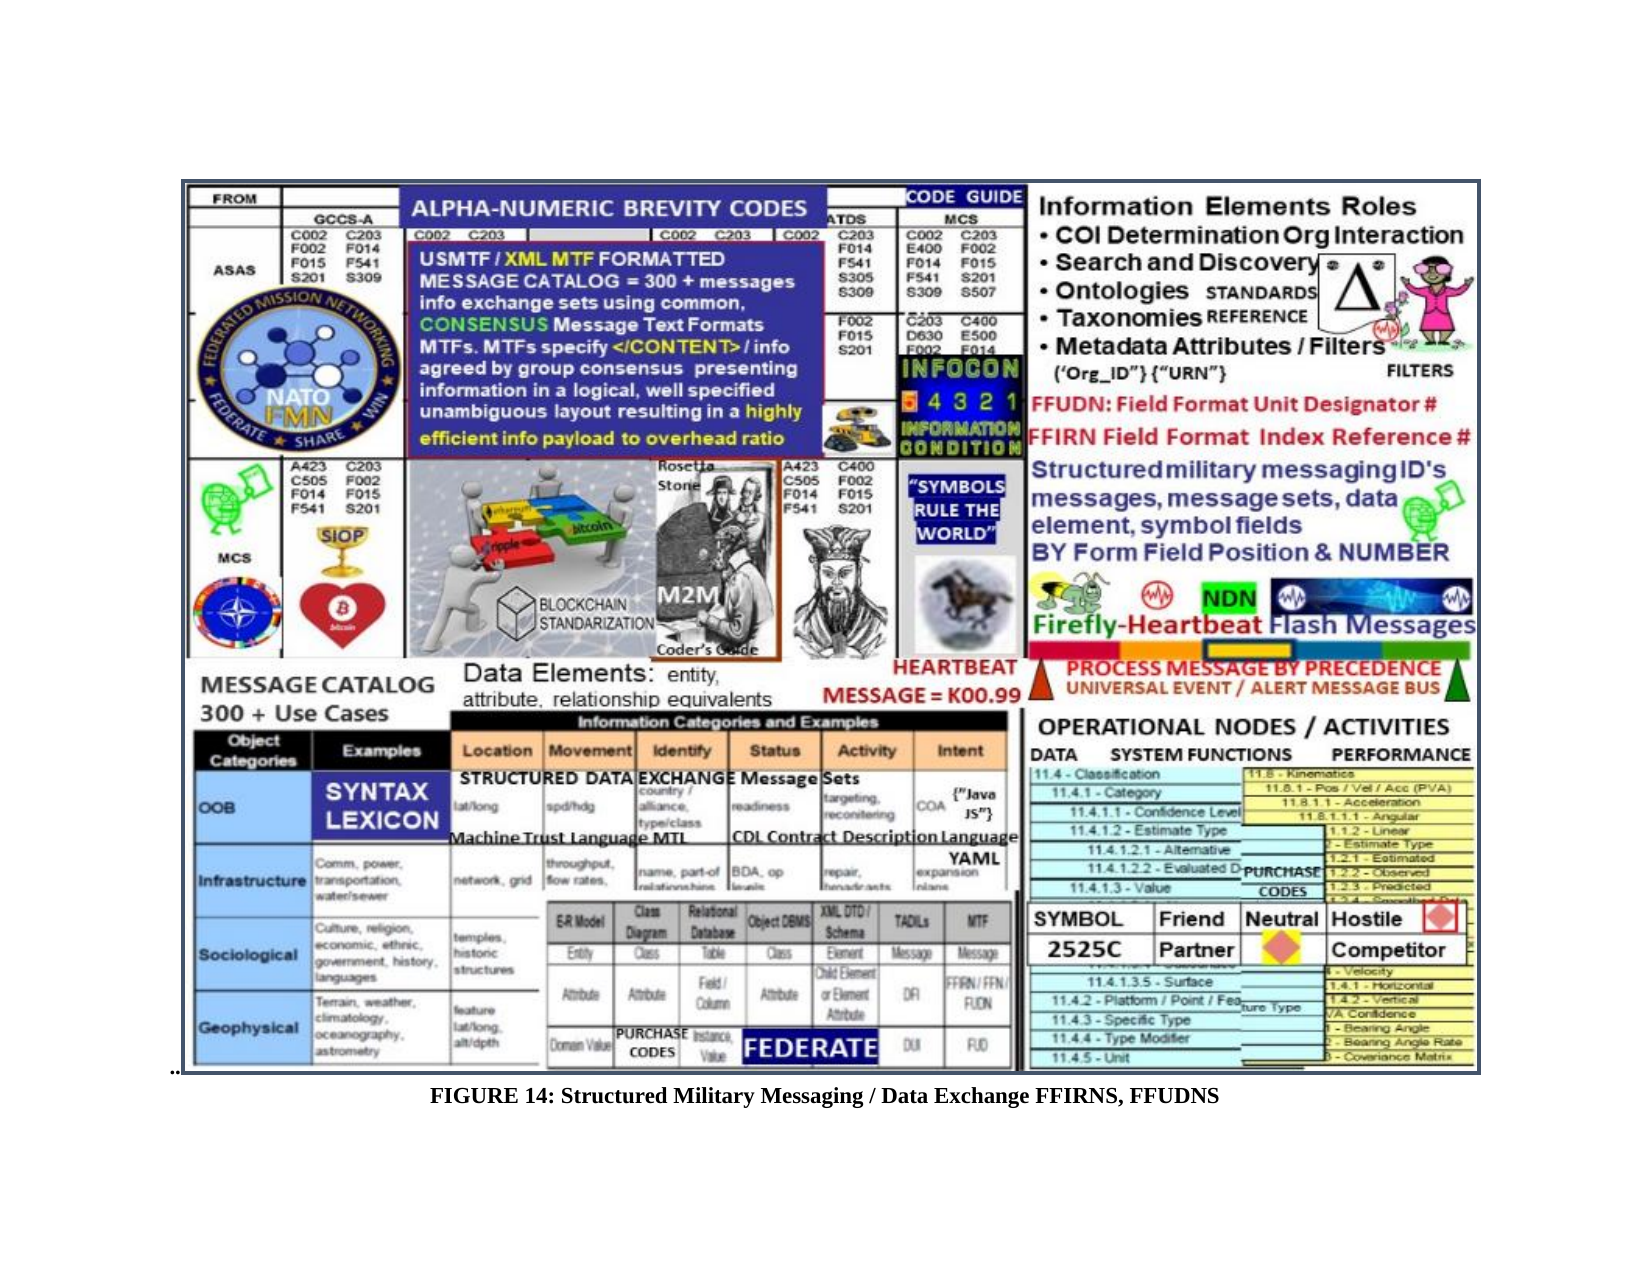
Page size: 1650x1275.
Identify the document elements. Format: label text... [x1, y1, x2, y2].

picture [185, 183, 1477, 1071]
text FIGURE 14: Structured Military Messaging / Data Exchange FFIRNS, FFUDNS [37, 1082, 1612, 1108]
